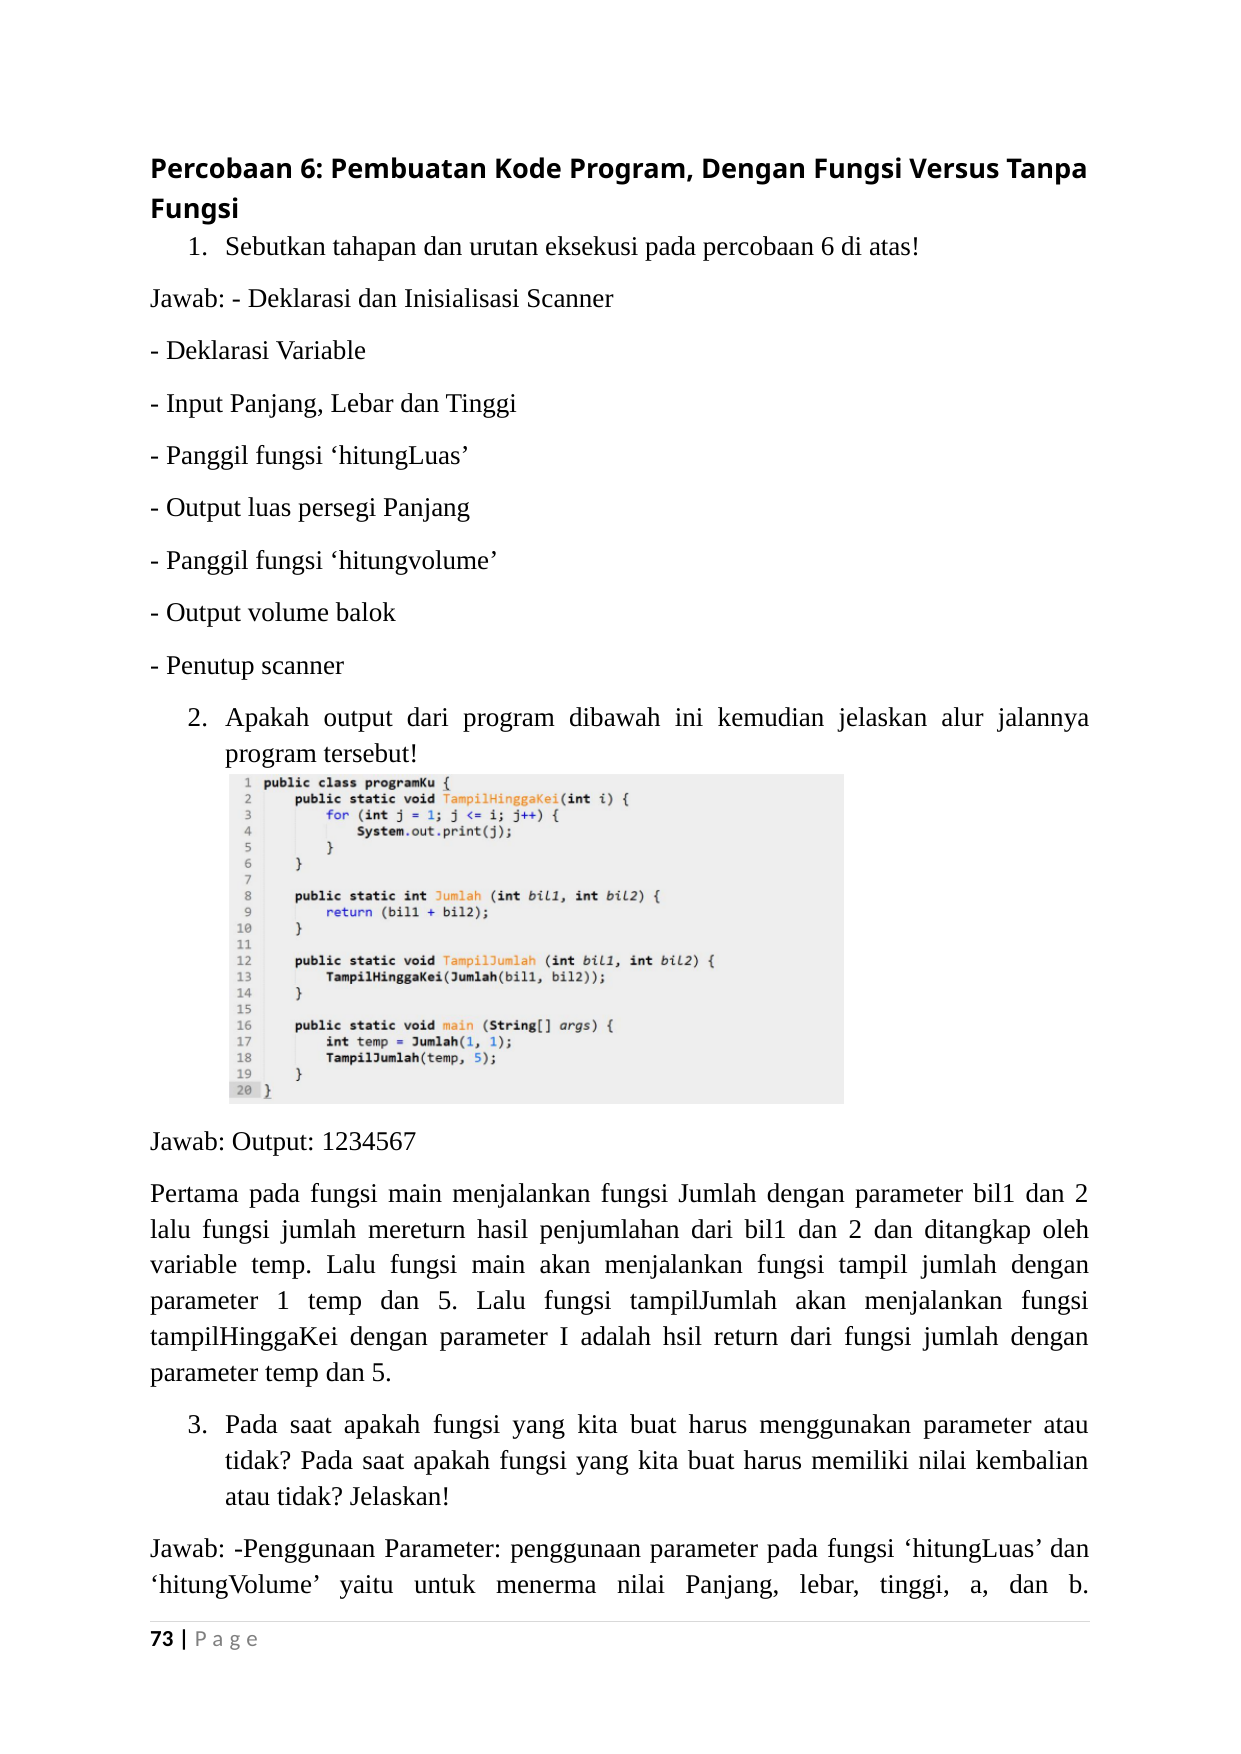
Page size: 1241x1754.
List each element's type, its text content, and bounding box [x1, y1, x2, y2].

text Pertama pada fungsi main menjalankan fungsi Jumlah dengan parameter bil1 dan 2 lalu fungsi jumlah mereturn hasil penjumlahan dari bil1 dan 2 dan ditangkap oleh variable temp. Lalu fungsi main akan menjalankan fungsi tampil jumlah dengan parameter 1 temp dan 5. Lalu fungsi tampilJumlah akan menjalankan fungsi tampilHinggaKei dengan parameter I adalah hsil return dari fungsi jumlah dengan parameter temp dan 5. [150, 1177, 1090, 1387]
text - Output luas persegi Panjang [150, 492, 1090, 523]
list Apakah output dari program dibawah ini kemudian jelaskan alur jalannya program tersebut! [187, 701, 1090, 768]
text - Deklarasi Variable [150, 334, 1090, 366]
list Pada saat apakah fungsi yang kita buat harus menggunakan parameter atau tidak? Pada saat apakah fungsi yang kita buat harus memiliki nilai kembalian atau tidak? Jelaskan! [187, 1408, 1090, 1511]
text - Output volume balok [150, 596, 1090, 627]
text Jawab: - Deklarasi dan Inisialisasi Scanner [150, 282, 1090, 313]
text - Panggil fungsi ‘hitungvolume’ [150, 544, 1090, 575]
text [150, 1532, 1090, 1599]
text - Input Panjang, Lebar dan Tinggi [150, 387, 1090, 418]
text Jawab: Output: 1234567 [150, 1125, 1090, 1156]
picture [225, 772, 844, 1104]
text - Penutup scanner [150, 649, 1090, 680]
subtitle Percobaan 6: Pembuatan Kode Program, Dengan Fungsi Versus Tanpa Fungsi [150, 150, 1090, 227]
list Sebutkan tahapan dan urutan eksekusi pada percobaan 6 di atas! [187, 229, 1090, 261]
text - Panggil fungsi ‘hitungLuas’ [150, 439, 1090, 470]
